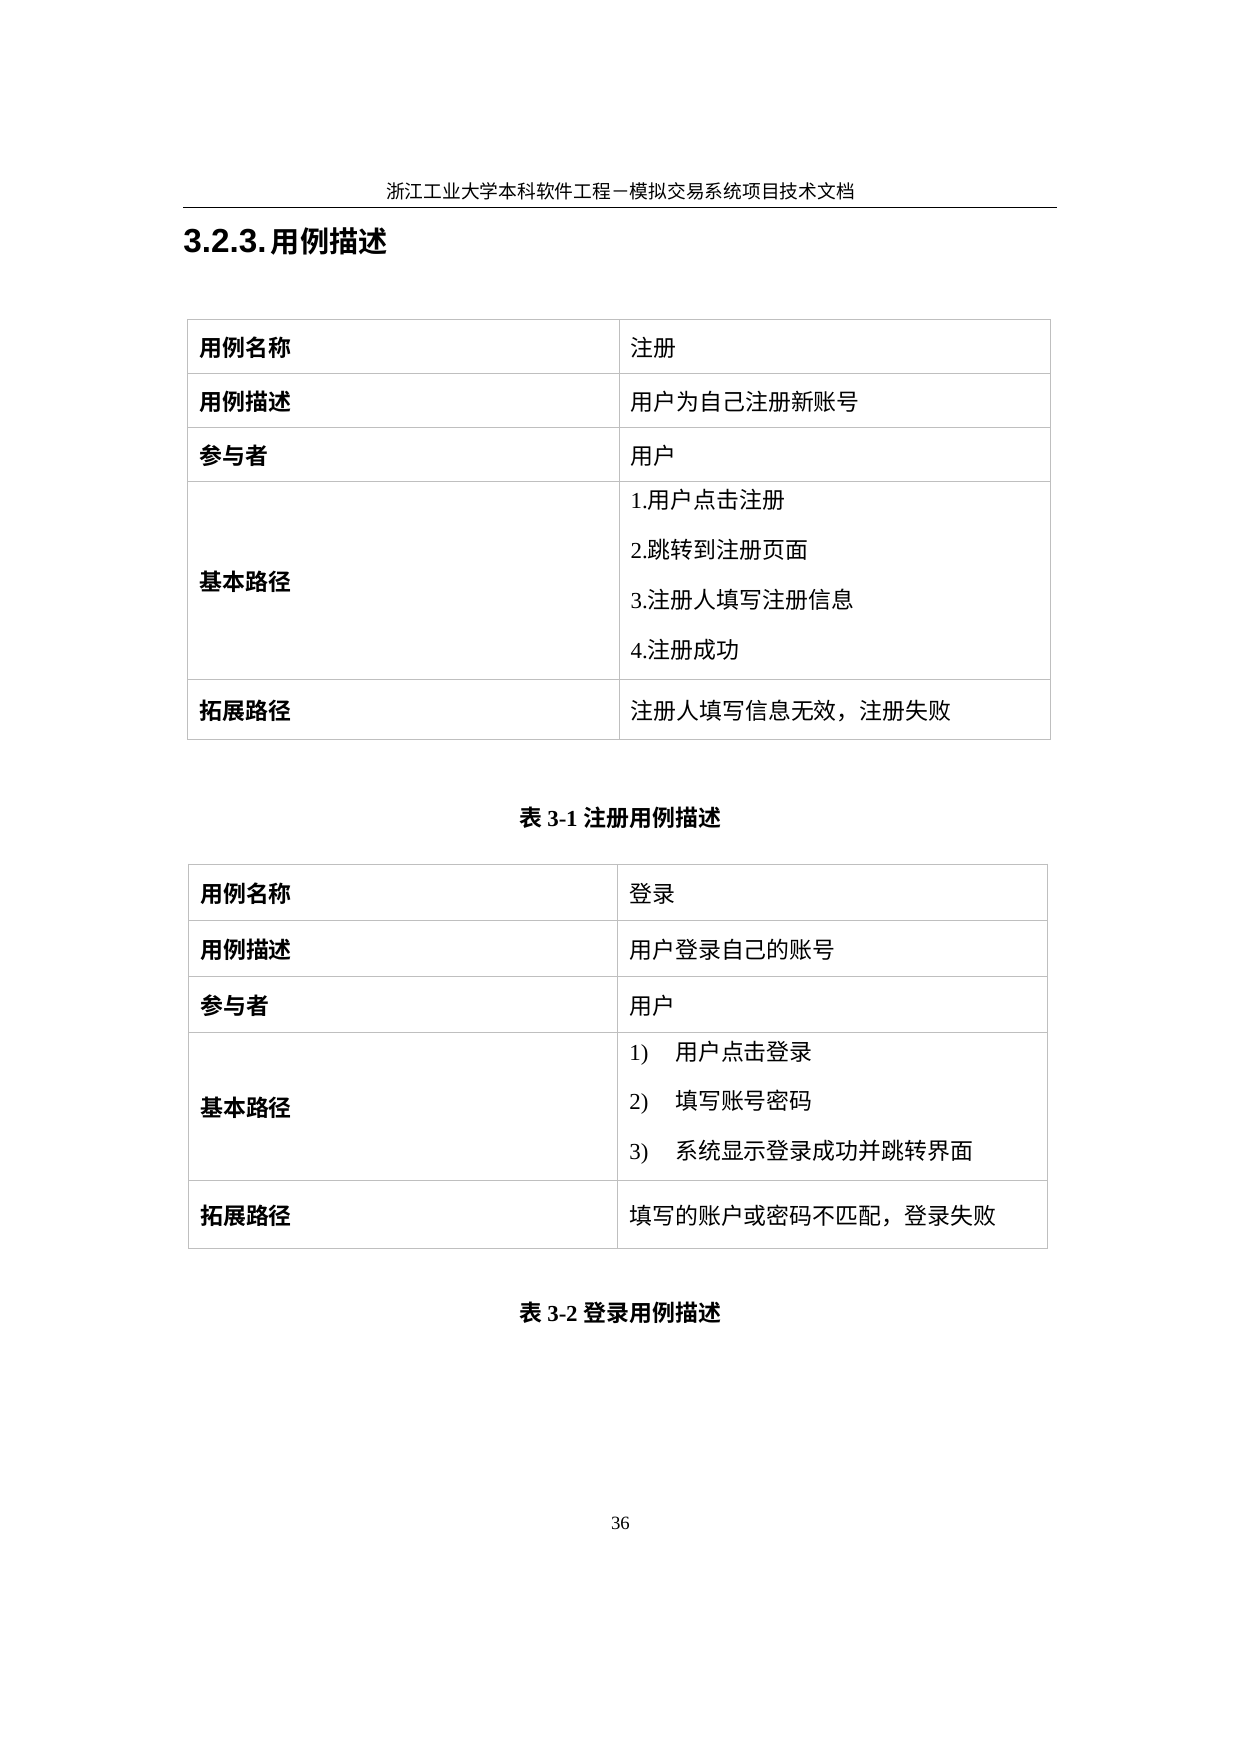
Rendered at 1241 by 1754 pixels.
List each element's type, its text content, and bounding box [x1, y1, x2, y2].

table_cell 用户登录自己的账号 [618, 921, 1047, 976]
table_cell 1.用户点击注册 2.跳转到注册页面 3.注册人填写注册信息 4.注册成功 [620, 482, 1050, 679]
table_header 注册 [620, 320, 1050, 373]
table_header 用例名称 [189, 865, 617, 920]
table_cell 参与者 [188, 428, 619, 481]
table_cell 参与者 [189, 977, 617, 1032]
text 表3-2 登录用例描述 [183, 862, 1057, 1328]
table_cell 拓展路径 [188, 680, 619, 738]
subtitle 用例描述 [183, 219, 1057, 261]
table_cell 用例描述 [188, 374, 619, 427]
table_cell 用户 [618, 977, 1047, 1032]
table_cell 用户为自己注册新账号 [620, 374, 1050, 427]
text 表3-1 注册用例描述 [183, 304, 1057, 833]
table_cell 基本路径 [188, 482, 619, 679]
table_cell 注册人填写信息无效，注册失败 [620, 680, 1050, 738]
table_cell 拓展路径 [189, 1181, 617, 1248]
table_cell 基本路径 [189, 1033, 617, 1180]
table_header 用例名称 [188, 320, 619, 373]
table_cell 用例描述 [189, 921, 617, 976]
table_header 登录 [618, 865, 1047, 920]
table_cell 填写的账户或密码不匹配，登录失败 [618, 1181, 1047, 1248]
table_cell 用户点击登录 填写账号密码 系统显示登录成功并跳转界面 [618, 1033, 1047, 1180]
table_cell 用户 [620, 428, 1050, 481]
